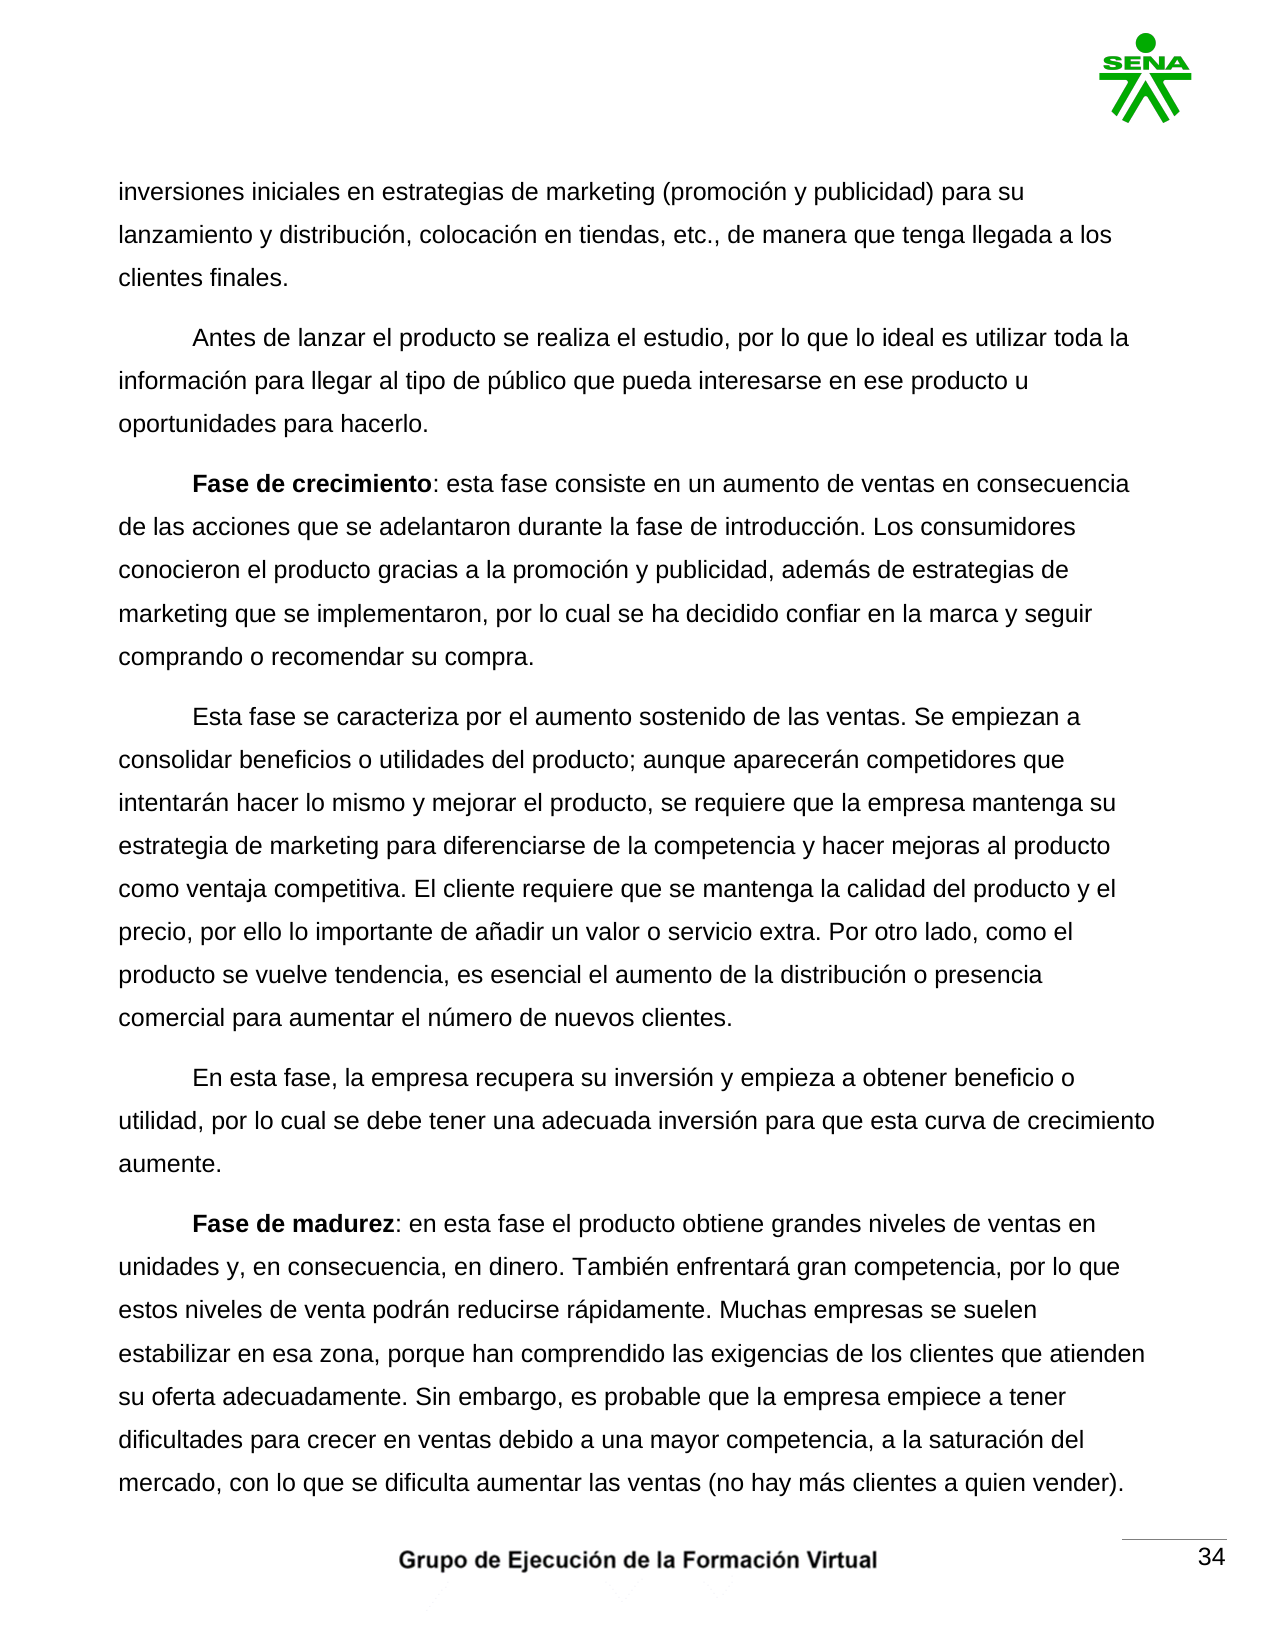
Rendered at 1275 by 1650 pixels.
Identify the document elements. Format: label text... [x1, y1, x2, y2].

text Antes de lanzar el producto se realiza el estudio, por lo que lo ideal es utilizar toda la información para llegar al tipo de público que pueda interesarse en ese producto u oportunidades para hacerlo. [118, 323, 1157, 438]
picture [0, 1500, 1275, 1611]
text Esta fase se caracteriza por el aumento sostenido de las ventas. Se empiezan a consolidar beneficios o utilidades del producto; aunque aparecerán competidores que intentarán hacer lo mismo y mejorar el producto, se requiere que la empresa mantenga su estrategia de marketing para diferenciarse de la competencia y hacer mejoras al producto como ventaja competitiva. El cliente requiere que se mantenga la calidad del producto y el precio, por ello lo importante de añadir un valor o servicio extra. Por otro lado, como el producto se vuelve tendencia, es esencial el aumento de la distribución o presencia comercial para aumentar el número de nuevos clientes. [118, 702, 1157, 1032]
picture [1099, 33, 1192, 123]
text En esta fase, la empresa recupera su inversión y empieza a obtener beneficio o utilidad, por lo cual se debe tener una adecuada inversión para que esta curva de crecimiento aumente. [118, 1063, 1157, 1178]
text Fase de crecimiento: esta fase consiste en un aumento de ventas en consecuencia de las acciones que se adelantaron durante la fase de introducción. Los consumidores conocieron el producto gracias a la promoción y publicidad, además de estrategias de marketing que se implementaron, por lo cual se ha decidido confiar en la marca y seguir comprando o recomendar su compra. [118, 469, 1157, 671]
